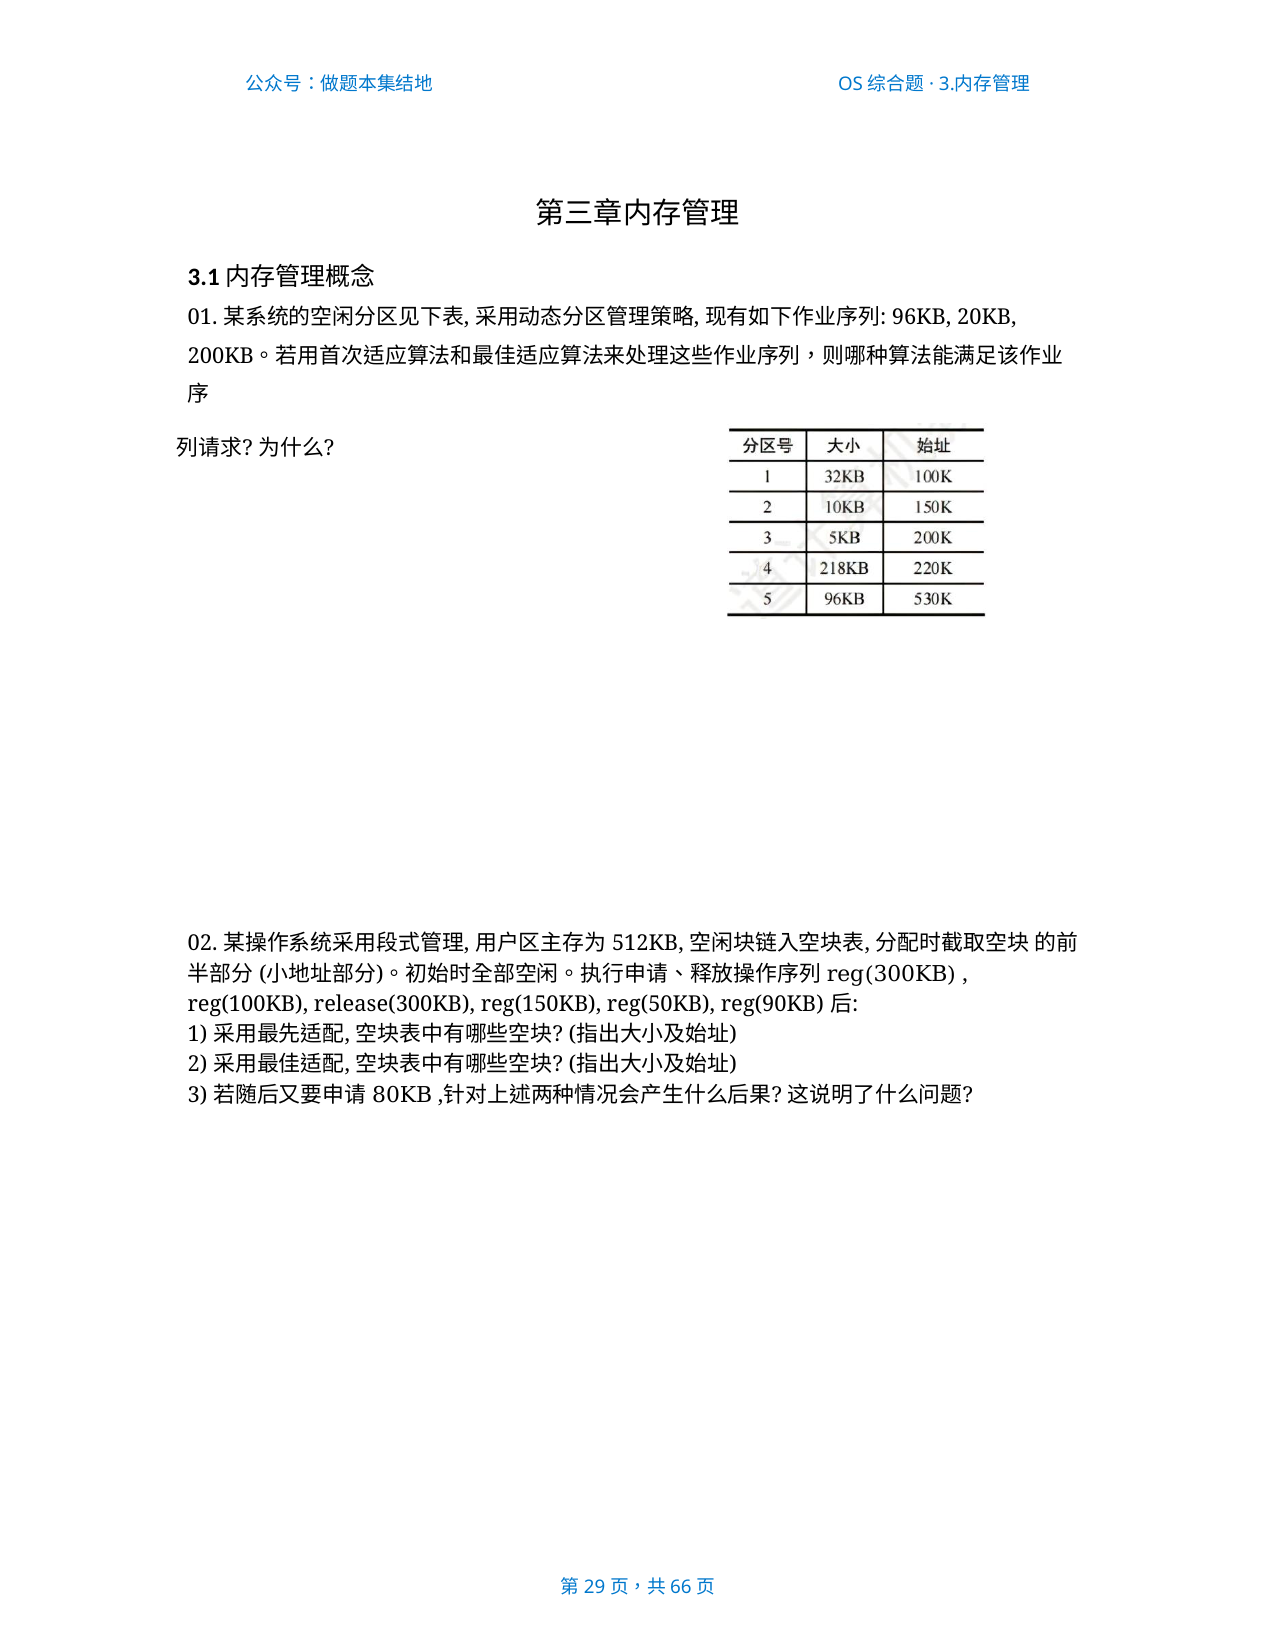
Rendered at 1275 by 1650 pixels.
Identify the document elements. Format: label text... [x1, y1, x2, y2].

text 第三章内存管理 [150, 199, 1125, 230]
table_header [645, 420, 1133, 625]
picture [726, 423, 988, 619]
table_header 列请求? 为什么? [158, 420, 645, 625]
text 02. 某操作系统采用段式管理, 用户区主存为 512KB, 空闲块链入空块表, 分配时截取空块 的前半部分 (小地址部分)。初始时全部空闲。执行申请、释放操作序列 reg(300KB) , reg(100KB), release(300KB), reg(150KB), reg(50KB), reg(90KB) 后: 1) 采用最先适配, 空块表中有哪些空块? (指出大小及始址) 2) 采用最佳适配, 空块表中有哪些空块? (指出大小及始址) 3) 若随后又要申请 80KB ,针对上述两种情况会产生什么后果? 这说明了什么问题? [187, 927, 1080, 1108]
text 第 29 页，共66 页 [150, 1580, 1125, 1597]
text 公众号：做题本集结地 OS 综合题 · 3.内存管理 [150, 76, 1125, 94]
text 3.1 内存管理概念 01. 某系统的空闲分区见下表, 采用动态分区管理策略, 现有如下作业序列: 96KB, 20KB, 200KB。若用首次适应算法和最佳适应算法来处理这些作业序列，则哪种算法能满足该作业序 [187, 259, 1080, 408]
